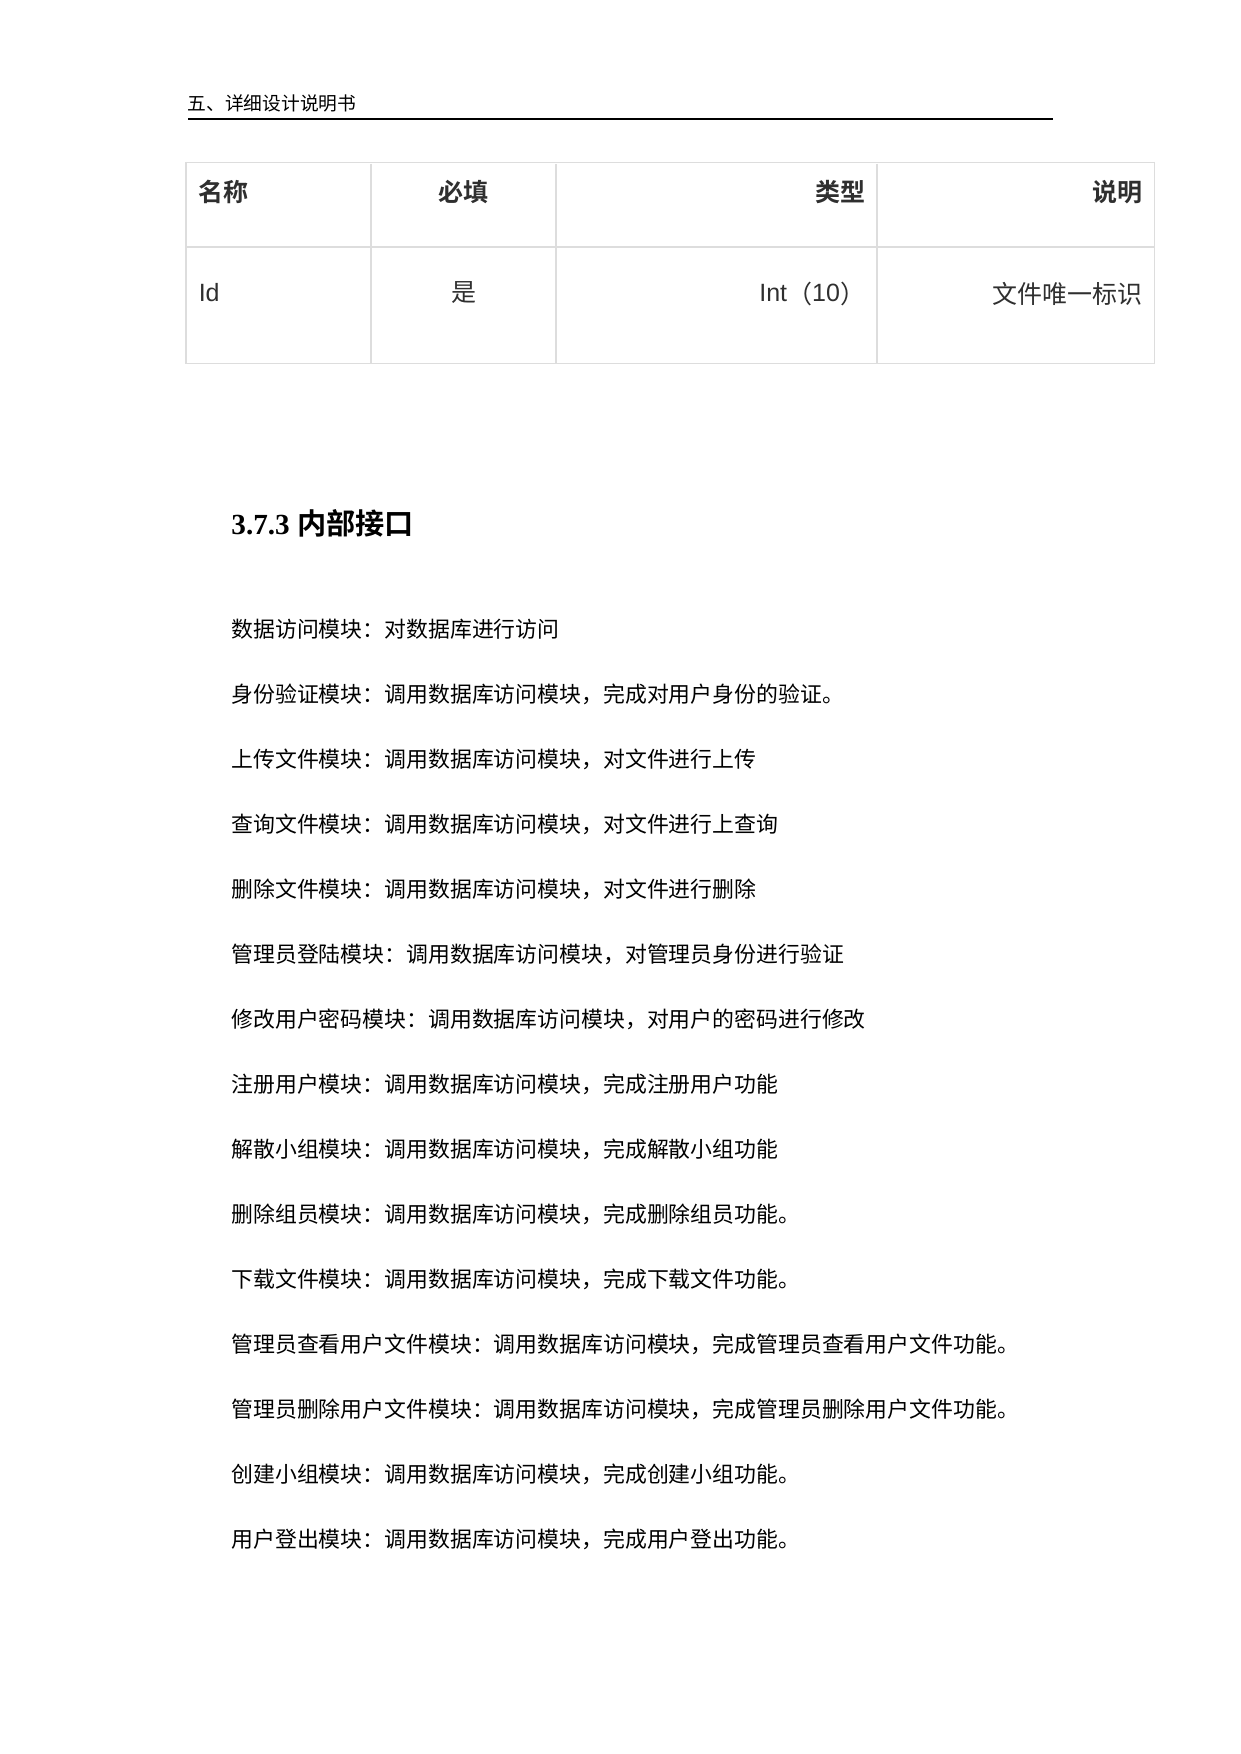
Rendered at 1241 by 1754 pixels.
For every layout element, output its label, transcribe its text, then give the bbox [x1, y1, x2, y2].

text 上传文件模块：调用数据库访问模块，对文件进行上传 [187, 742, 1053, 774]
table_cell Id [187, 248, 370, 363]
text 删除组员模块：调用数据库访问模块，完成删除组员功能。 [187, 1197, 1053, 1262]
text 删除文件模块：调用数据库访问模块，对文件进行删除 [187, 872, 1053, 904]
table_cell Int（10） [557, 248, 876, 363]
text 解散小组模块：调用数据库访问模块，完成解散小组功能 [187, 1132, 1053, 1164]
text 用户登出模块：调用数据库访问模块，完成用户登出功能。 [187, 1522, 1053, 1554]
text 下载文件模块：调用数据库访问模块，完成下载文件功能。 [187, 1262, 1053, 1294]
table_header 类型 [557, 163, 877, 246]
table_header 说明 [878, 163, 1154, 246]
table_header 必填 [372, 163, 556, 246]
text 数据访问模块：对数据库进行访问 [187, 612, 1053, 644]
text 注册用户模块：调用数据库访问模块，完成注册用户功能 [187, 1067, 1053, 1099]
text 管理员删除用户文件模块：调用数据库访问模块，完成管理员删除用户文件功能。 [187, 1392, 1053, 1424]
text 管理员登陆模块：调用数据库访问模块，对管理员身份进行验证 [187, 937, 1053, 969]
subtitle 3.7.3 内部接口 [187, 489, 1053, 554]
text 管理员查看用户文件模块：调用数据库访问模块，完成管理员查看用户文件功能。 [187, 1327, 1053, 1359]
text 查询文件模块：调用数据库访问模块，对文件进行上查询 [187, 807, 1053, 839]
text 身份验证模块：调用数据库访问模块，完成对用户身份的验证。 [187, 677, 1053, 709]
table_header 名称 [187, 163, 371, 246]
text 修改用户密码模块：调用数据库访问模块，对用户的密码进行修改 [187, 1002, 1053, 1034]
text 创建小组模块：调用数据库访问模块，完成创建小组功能。 [187, 1457, 1053, 1489]
table_cell 文件唯一标识 [878, 248, 1154, 363]
table_cell 是 [372, 248, 555, 363]
